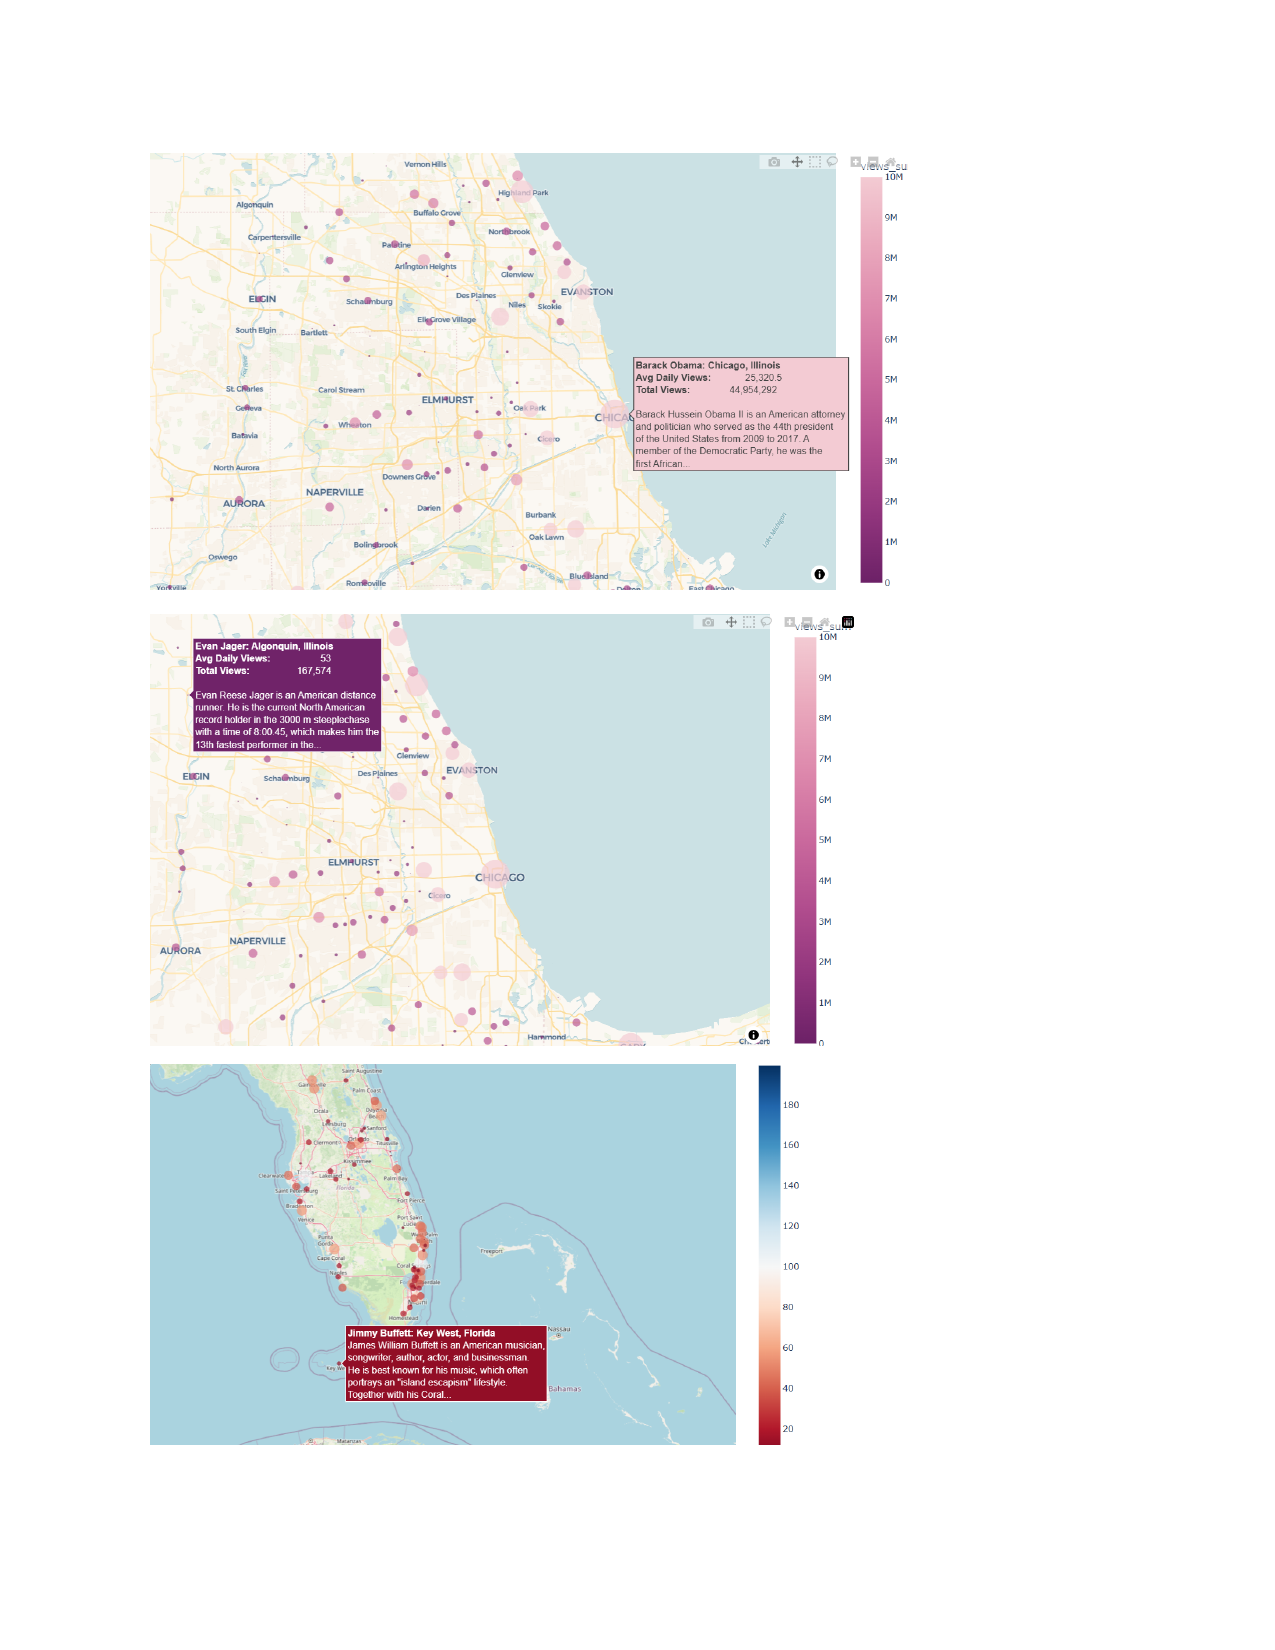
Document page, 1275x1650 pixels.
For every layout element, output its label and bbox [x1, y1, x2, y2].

picture [150, 1064, 816, 1445]
picture [150, 614, 865, 1046]
picture [150, 150, 908, 597]
